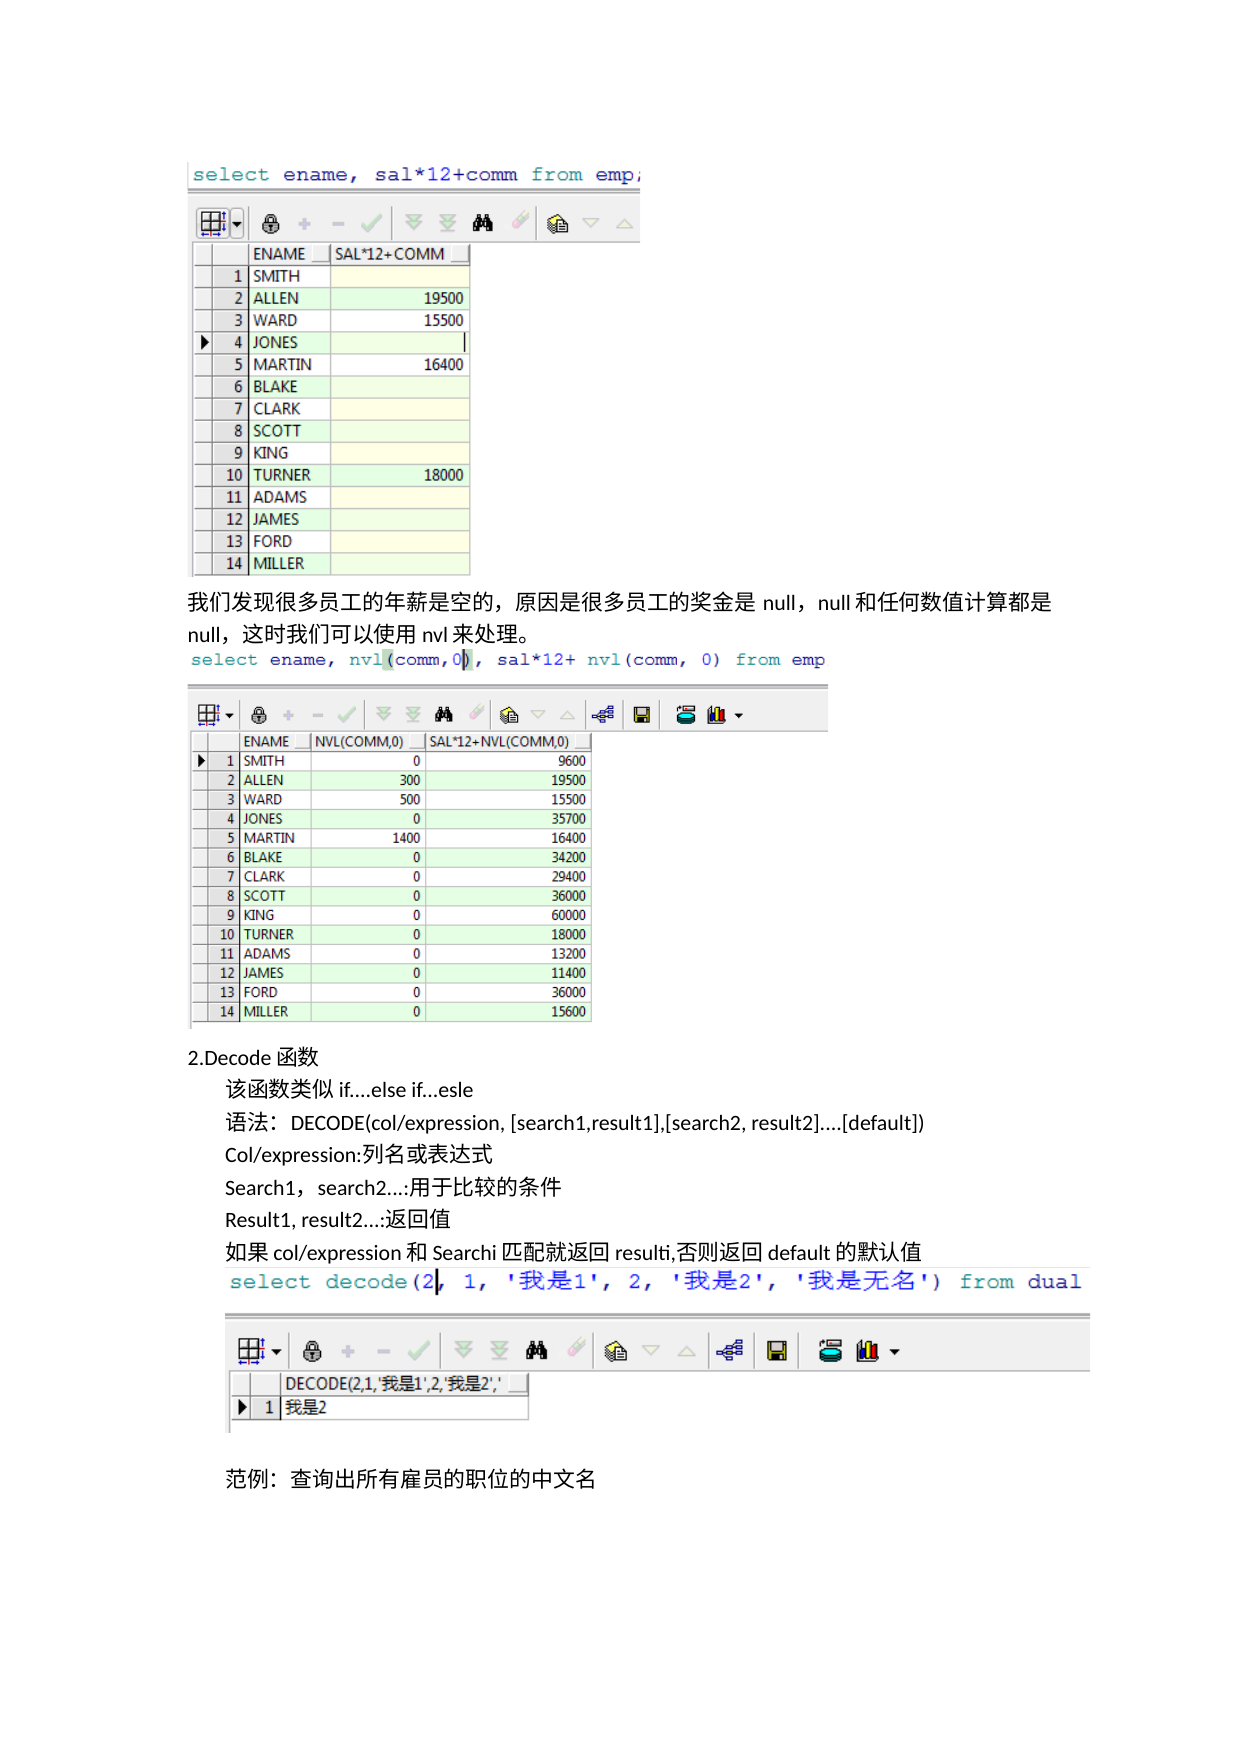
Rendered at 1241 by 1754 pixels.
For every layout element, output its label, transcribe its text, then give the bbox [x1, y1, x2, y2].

list 范例：查询出所有雇员的职位的中文名 [225, 1462, 1053, 1494]
list Col/expression:列名或表达式 [225, 1137, 1053, 1169]
list Result1, result2...:返回值 [225, 1202, 1053, 1234]
list 该函数类似if....else if...esle [225, 1072, 1053, 1104]
picture [187, 649, 829, 1029]
text 我们发现很多员工的年薪是空的，原因是很多员工的奖金是null，null和任何数值计算都是null，这时我们可以使用nvl来处理。 [187, 584, 1053, 649]
list Search1，search2...:用于比较的条件 [225, 1169, 1053, 1202]
picture [225, 1267, 1091, 1433]
list 如果col/expression和Searchi匹配就返回resulti,否则返回default的默认值 [225, 1234, 1053, 1267]
text 2.Decode函数 [187, 1039, 1053, 1072]
list 语法：DECODE(col/expression, [search1,result1],[search2, result2]....[default]) [225, 1104, 1053, 1137]
picture [187, 162, 640, 577]
